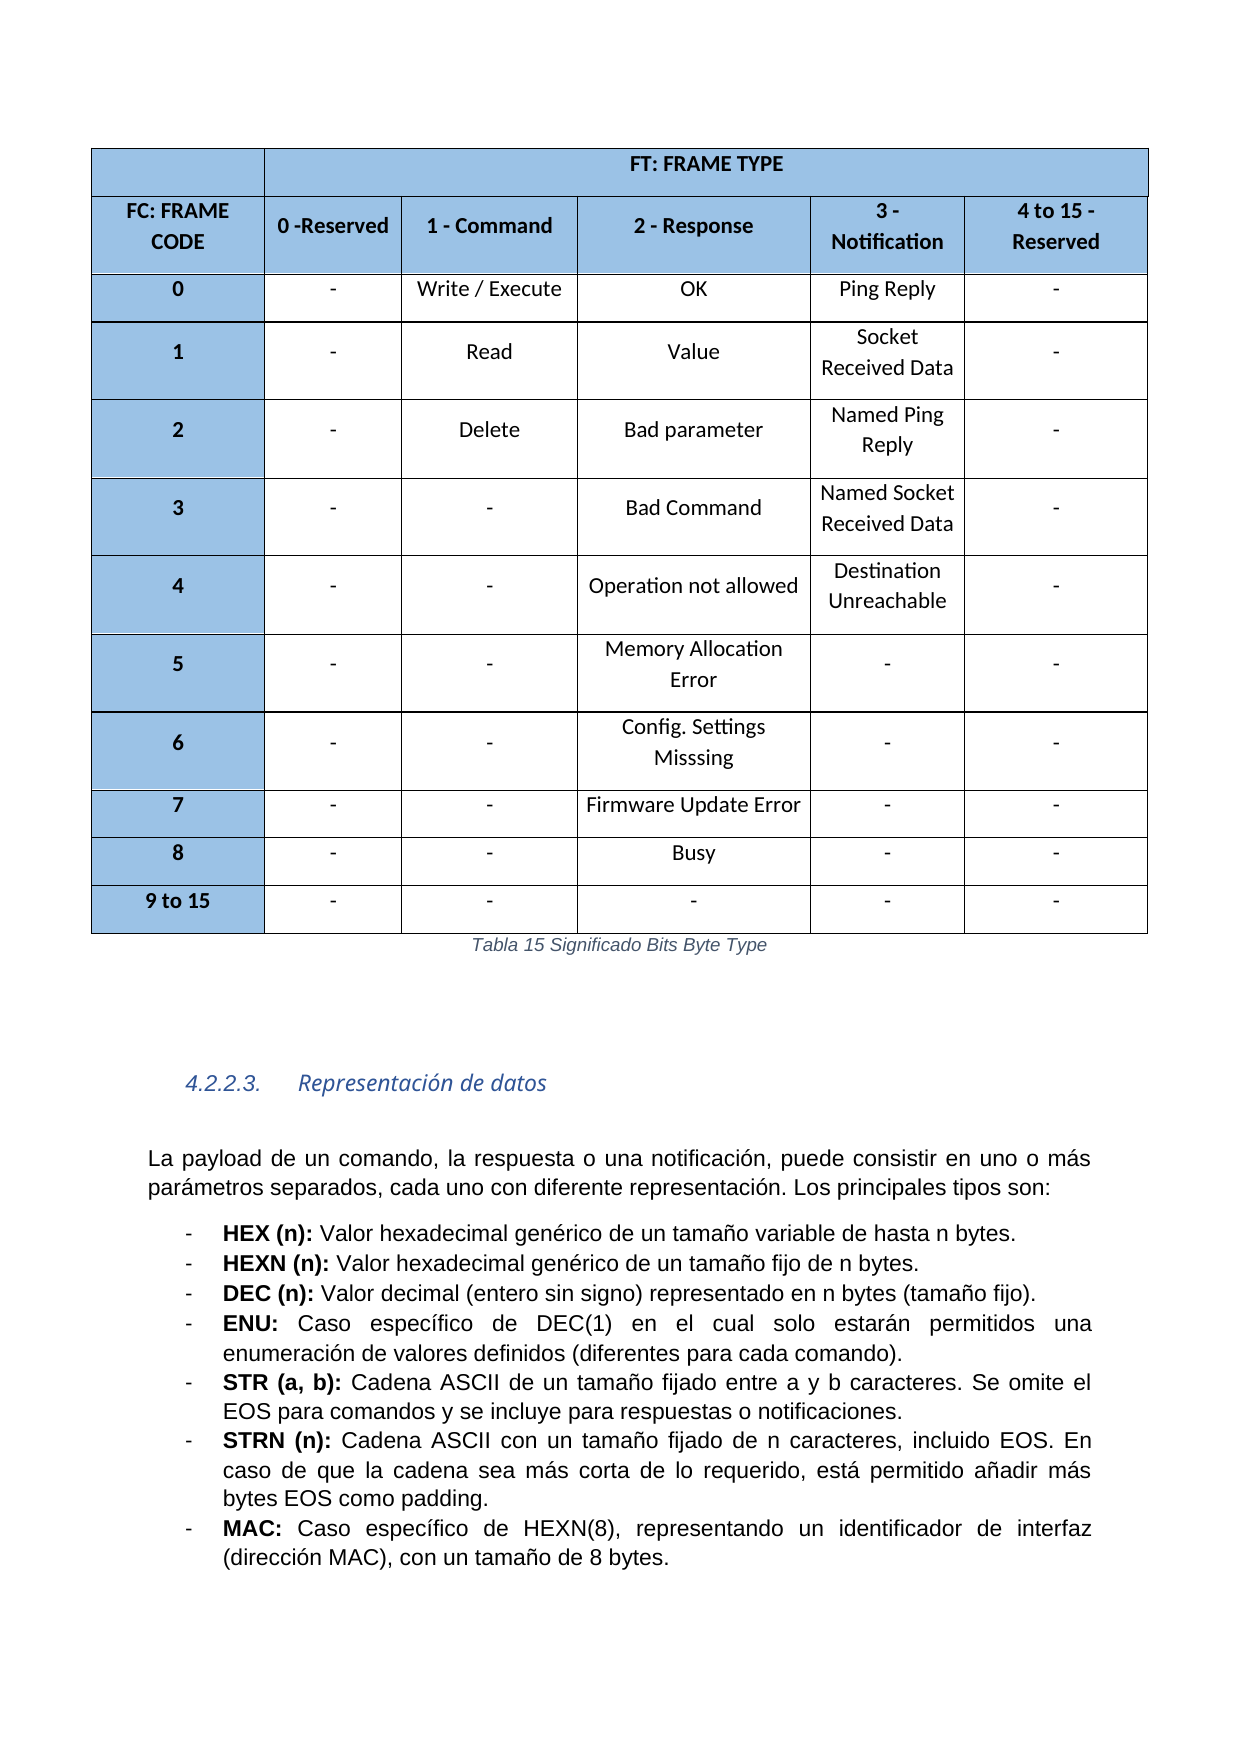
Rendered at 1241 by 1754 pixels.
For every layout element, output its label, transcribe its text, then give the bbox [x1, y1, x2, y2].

table_cell - [265, 400, 401, 477]
table_cell 1 [92, 323, 264, 399]
table_cell - [965, 886, 1147, 933]
text La payload de un comando, la respuesta o una notificación, puede consistir en uno o más parámetros separados, cada uno con diferente representación. Los principales tipos son: [148, 1145, 1092, 1200]
table_cell - [265, 323, 401, 399]
list DEC (n): Valor decimal (entero sin signo) representado en n bytes (tamaño fijo). [185, 1279, 1092, 1307]
table_cell - [265, 635, 401, 711]
list MAC: Caso específico de HEXN(8), representando un identificador de interfaz (dirección MAC), con un tamaño de 8 bytes. [185, 1514, 1092, 1570]
table_cell - [265, 713, 401, 789]
table_cell - [965, 400, 1147, 477]
table_cell Bad parameter [578, 400, 810, 477]
table_cell 5 [92, 635, 264, 711]
table_cell 6 [92, 713, 264, 789]
table_cell Config. Settings Misssing [578, 713, 810, 789]
table_cell 2 - Response [578, 197, 810, 273]
table_cell 7 [92, 791, 264, 837]
table_header [92, 149, 264, 196]
table_cell - [965, 275, 1147, 321]
table_cell FC: FRAME CODE [92, 197, 264, 273]
list STR (a, b): Cadena ASCII de un tamaño fijado entre a y b caracteres. Se omite el EOS para comandos y se incluye para respuestas o notificaciones. [185, 1368, 1092, 1424]
table_cell - [265, 275, 401, 321]
table_cell Write / Execute [402, 275, 577, 321]
table_cell - [402, 479, 577, 555]
table_cell - [402, 838, 577, 885]
table_cell Ping Reply [811, 275, 964, 321]
table_cell Memory Allocation Error [578, 635, 810, 711]
table_cell 3 [92, 479, 264, 555]
table_cell - [402, 556, 577, 633]
table_cell - [402, 886, 577, 933]
table_cell - [811, 791, 964, 837]
table_cell - [265, 886, 401, 933]
list STRN (n): Cadena ASCII con un tamaño fijado de n caracteres, incluido EOS. En caso de que la cadena sea más corta de lo requerido, está permitido añadir más bytes EOS como padding. [185, 1427, 1092, 1512]
table_cell 9 to 15 [92, 886, 264, 933]
list HEXN (n): Valor hexadecimal genérico de un tamaño fijo de n bytes. [185, 1249, 1092, 1277]
table_cell 4 [92, 556, 264, 633]
table_cell 1 - Command [402, 197, 577, 273]
table_cell 3 - Notification [811, 197, 964, 273]
list HEX (n): Valor hexadecimal genérico de un tamaño variable de hasta n bytes. [185, 1219, 1092, 1247]
table_cell Value [578, 323, 810, 399]
table_cell - [265, 479, 401, 555]
table_header FT: FRAME TYPE [265, 149, 1148, 196]
subtitle Representación de datos [185, 1067, 1092, 1098]
table_cell 0 [92, 275, 264, 321]
table_cell - [965, 323, 1147, 399]
table_cell Firmware Update Error [578, 791, 810, 837]
table_cell - [402, 791, 577, 837]
table_cell - [811, 886, 964, 933]
table_cell Destination Unreachable [811, 556, 964, 633]
table_cell Socket Received Data [811, 323, 964, 399]
table_cell - [402, 713, 577, 789]
table_cell - [965, 635, 1147, 711]
table_cell 0 -Reserved [265, 197, 401, 273]
table_cell - [811, 838, 964, 885]
table_cell - [811, 635, 964, 711]
table_cell Operation not allowed [578, 556, 810, 633]
table_cell 4 to 15 - Reserved [965, 197, 1147, 273]
table_cell - [965, 556, 1147, 633]
table_cell - [578, 886, 810, 933]
table_cell - [965, 479, 1147, 555]
table_cell Delete [402, 400, 577, 477]
table_cell Named Socket Received Data [811, 479, 964, 555]
table_cell Named Ping Reply [811, 400, 964, 477]
table_cell 8 [92, 838, 264, 885]
table_cell 2 [92, 400, 264, 477]
table_cell - [965, 791, 1147, 837]
table_cell Bad Command [578, 479, 810, 555]
table_cell OK [578, 275, 810, 321]
table_cell - [265, 791, 401, 837]
list ENU: Caso específico de DEC(1) en el cual solo estarán permitidos una enumeración de valores definidos (diferentes para cada comando). [185, 1309, 1092, 1366]
table_cell Read [402, 323, 577, 399]
table_cell - [265, 838, 401, 885]
table_cell - [265, 556, 401, 633]
table_cell - [965, 713, 1147, 789]
table_cell - [811, 713, 964, 789]
table_cell - [402, 635, 577, 711]
table_cell - [965, 838, 1147, 885]
table_cell Busy [578, 838, 810, 885]
